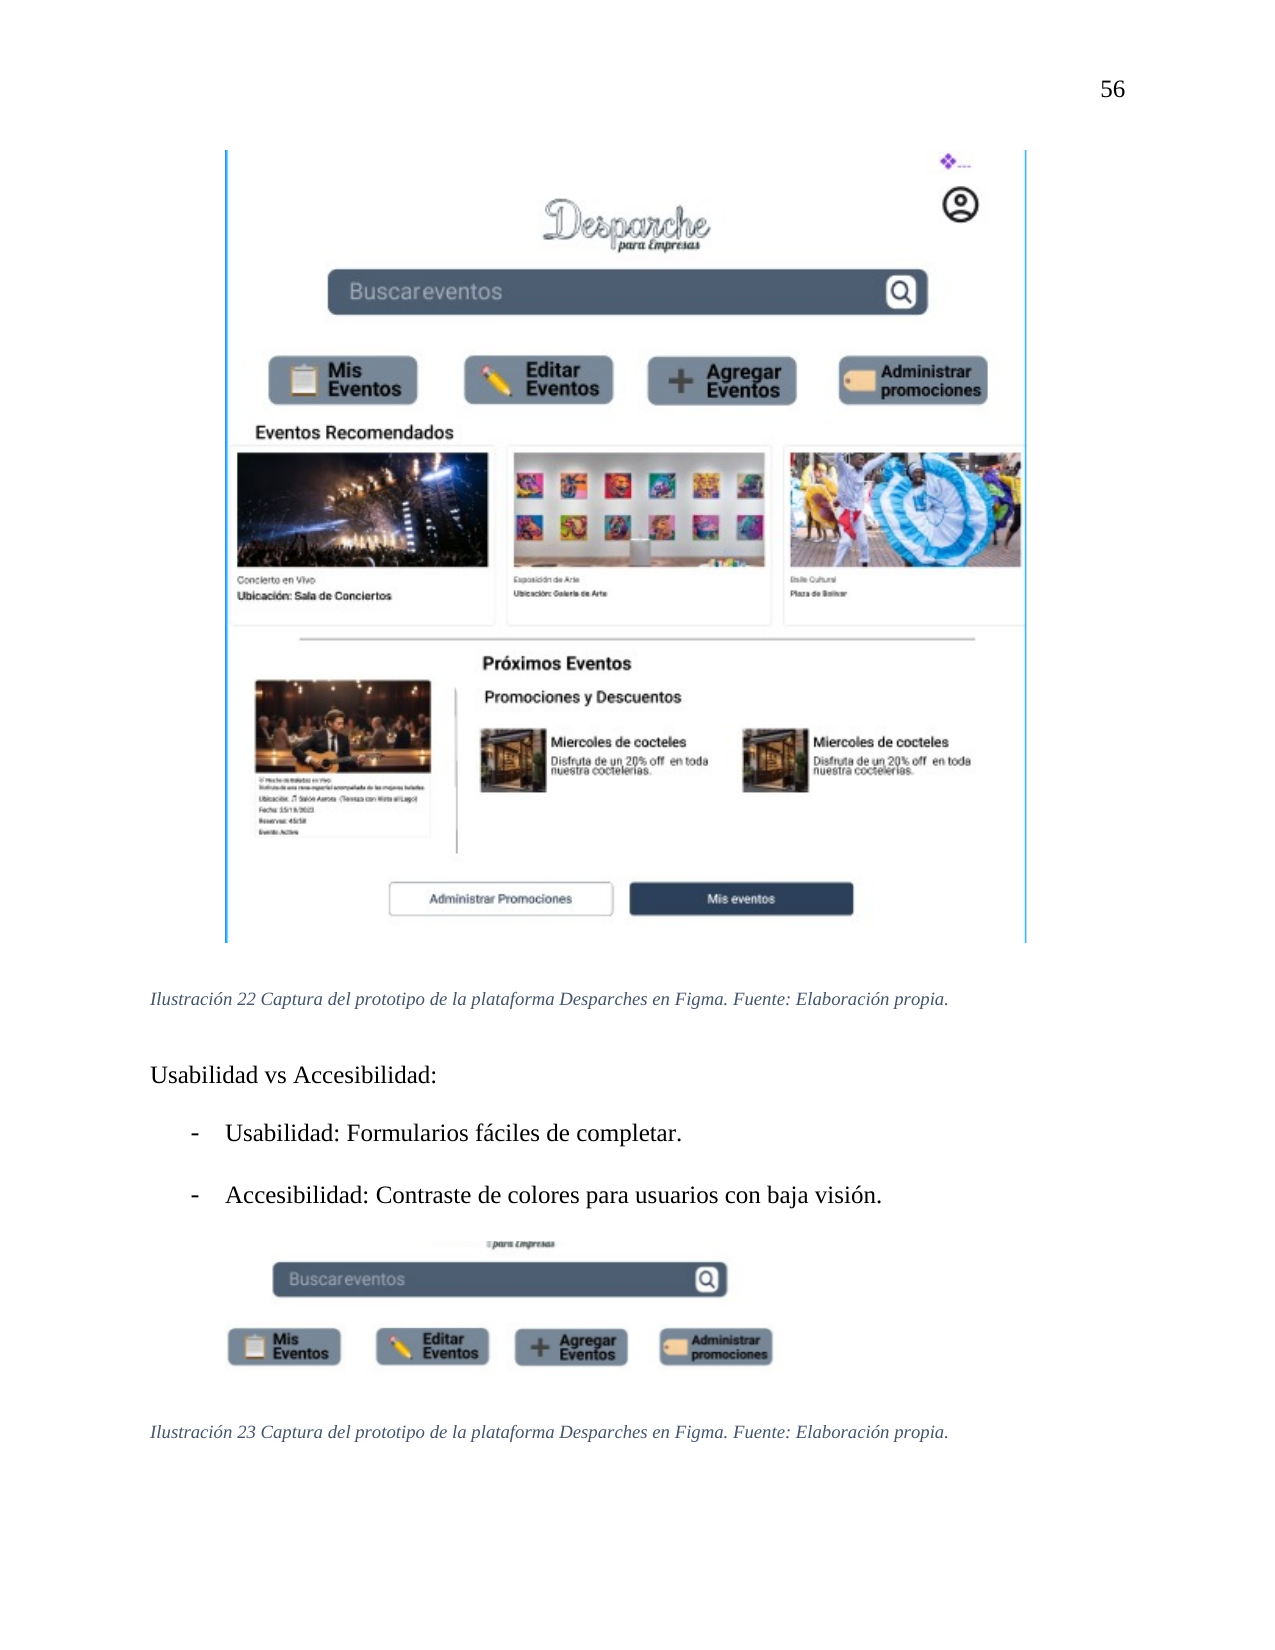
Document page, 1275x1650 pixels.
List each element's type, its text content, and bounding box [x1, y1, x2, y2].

subtitle Usabilidad vs Accesibilidad: [150, 1060, 1125, 1089]
list Usabilidad: Formularios fáciles de completar. [187, 1118, 1125, 1149]
picture [225, 1241, 783, 1376]
list Accesibilidad: Contraste de colores para usuarios con baja visión. [187, 1180, 1125, 1211]
picture [225, 150, 1027, 943]
text Ilustración 22 Captura del prototipo de la plataforma Desparches en Figma. Fuente: Elaboración propia. [150, 988, 1125, 1009]
text Ilustración 23 Captura del prototipo de la plataforma Desparches en Figma. Fuente: Elaboración propia. [150, 1421, 1125, 1442]
